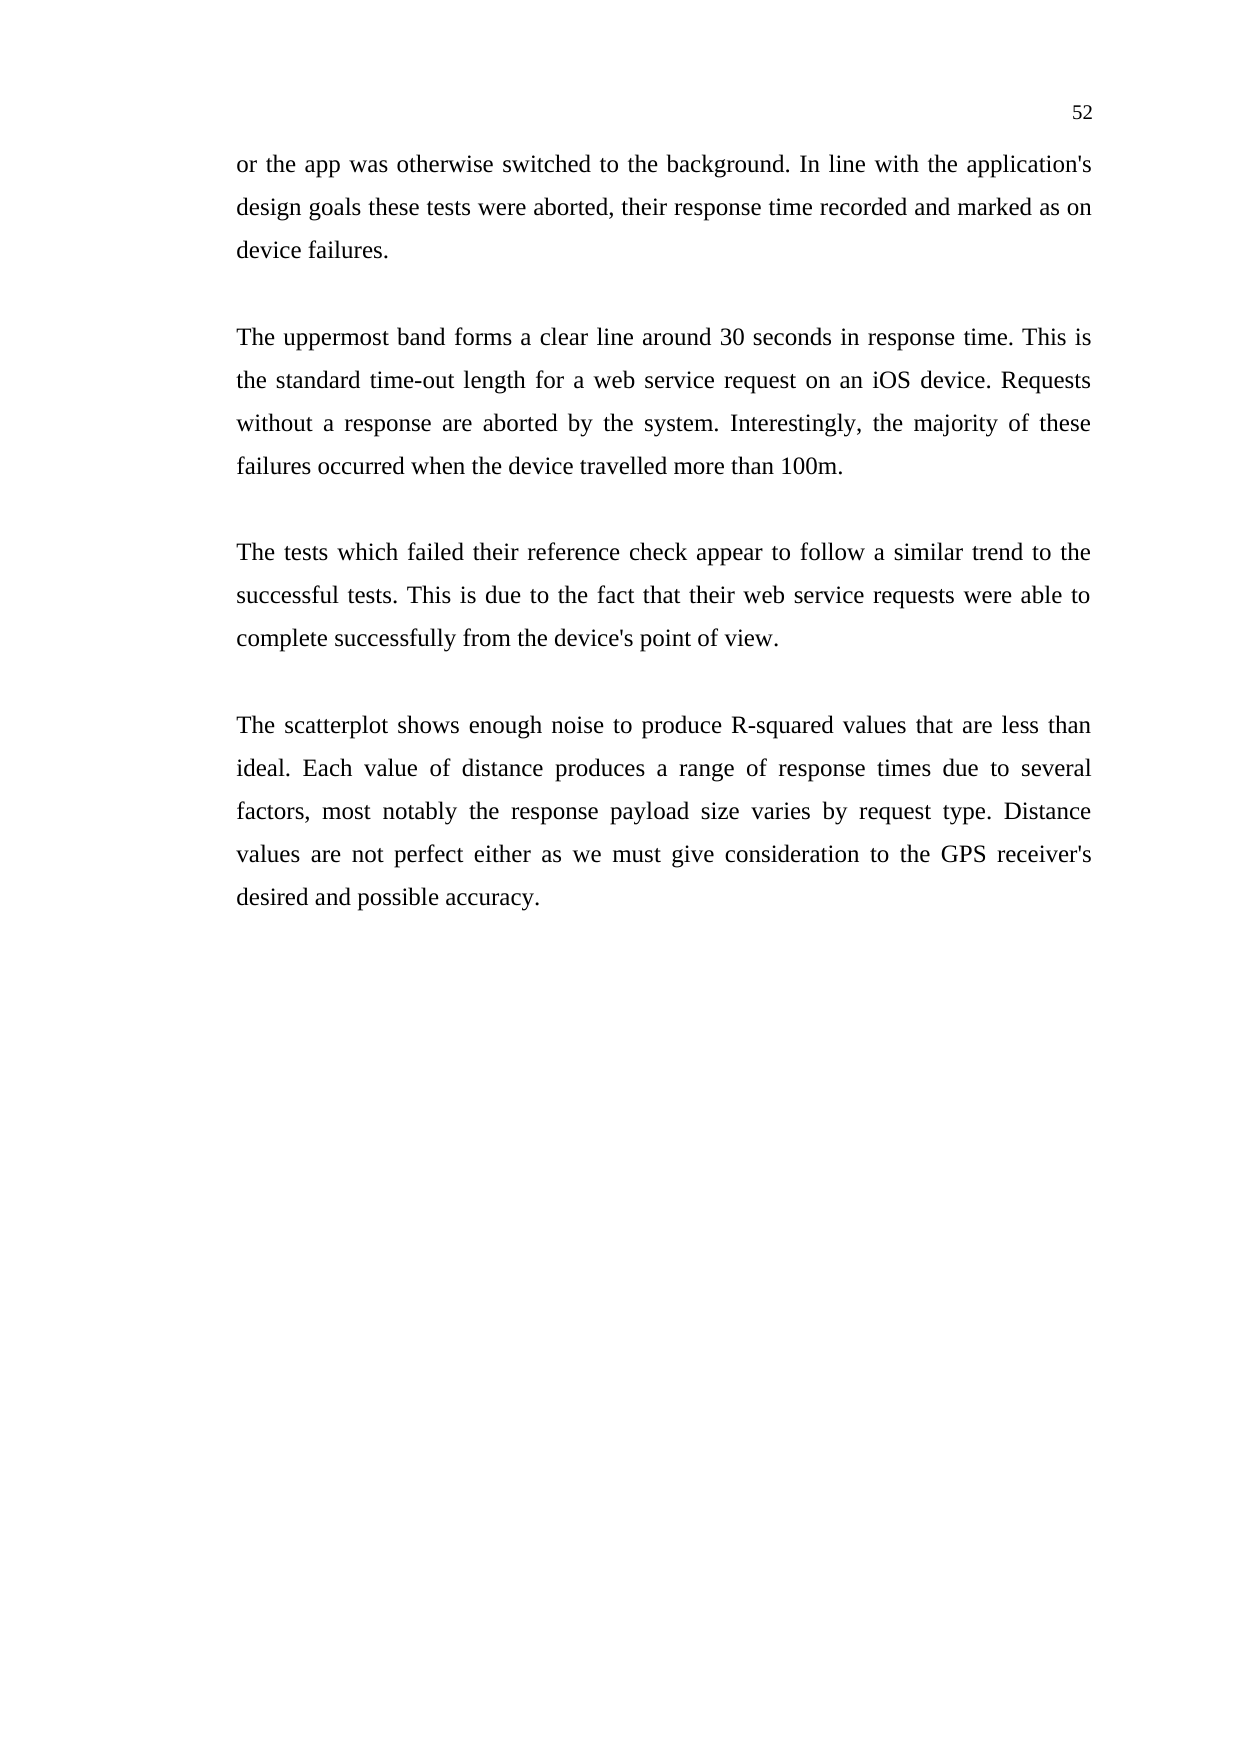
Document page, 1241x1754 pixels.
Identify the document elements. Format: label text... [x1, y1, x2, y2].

text The tests which failed their reference check appear to follow a similar trend to the successful tests. This is due to the fact that their web service requests were able to complete successfully from the device's point of view. [236, 537, 1092, 652]
text The scatterplot shows enough noise to produce R-squared values that are less than ideal. Each value of distance produces a range of response times due to several factors, most notably the response payload size varies by request type. Distance values are not perfect either as we must give consideration to the GPS receiver's desired and possible accuracy. [236, 710, 1092, 911]
text The uppermost band forms a clear line around 30 seconds in response time. This is the standard time-out length for a web service request on an iOS device. Requests without a response are aborted by the system. Interestingly, the majority of these failures occurred when the device travelled more than 100m. [236, 322, 1092, 480]
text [236, 149, 1092, 264]
